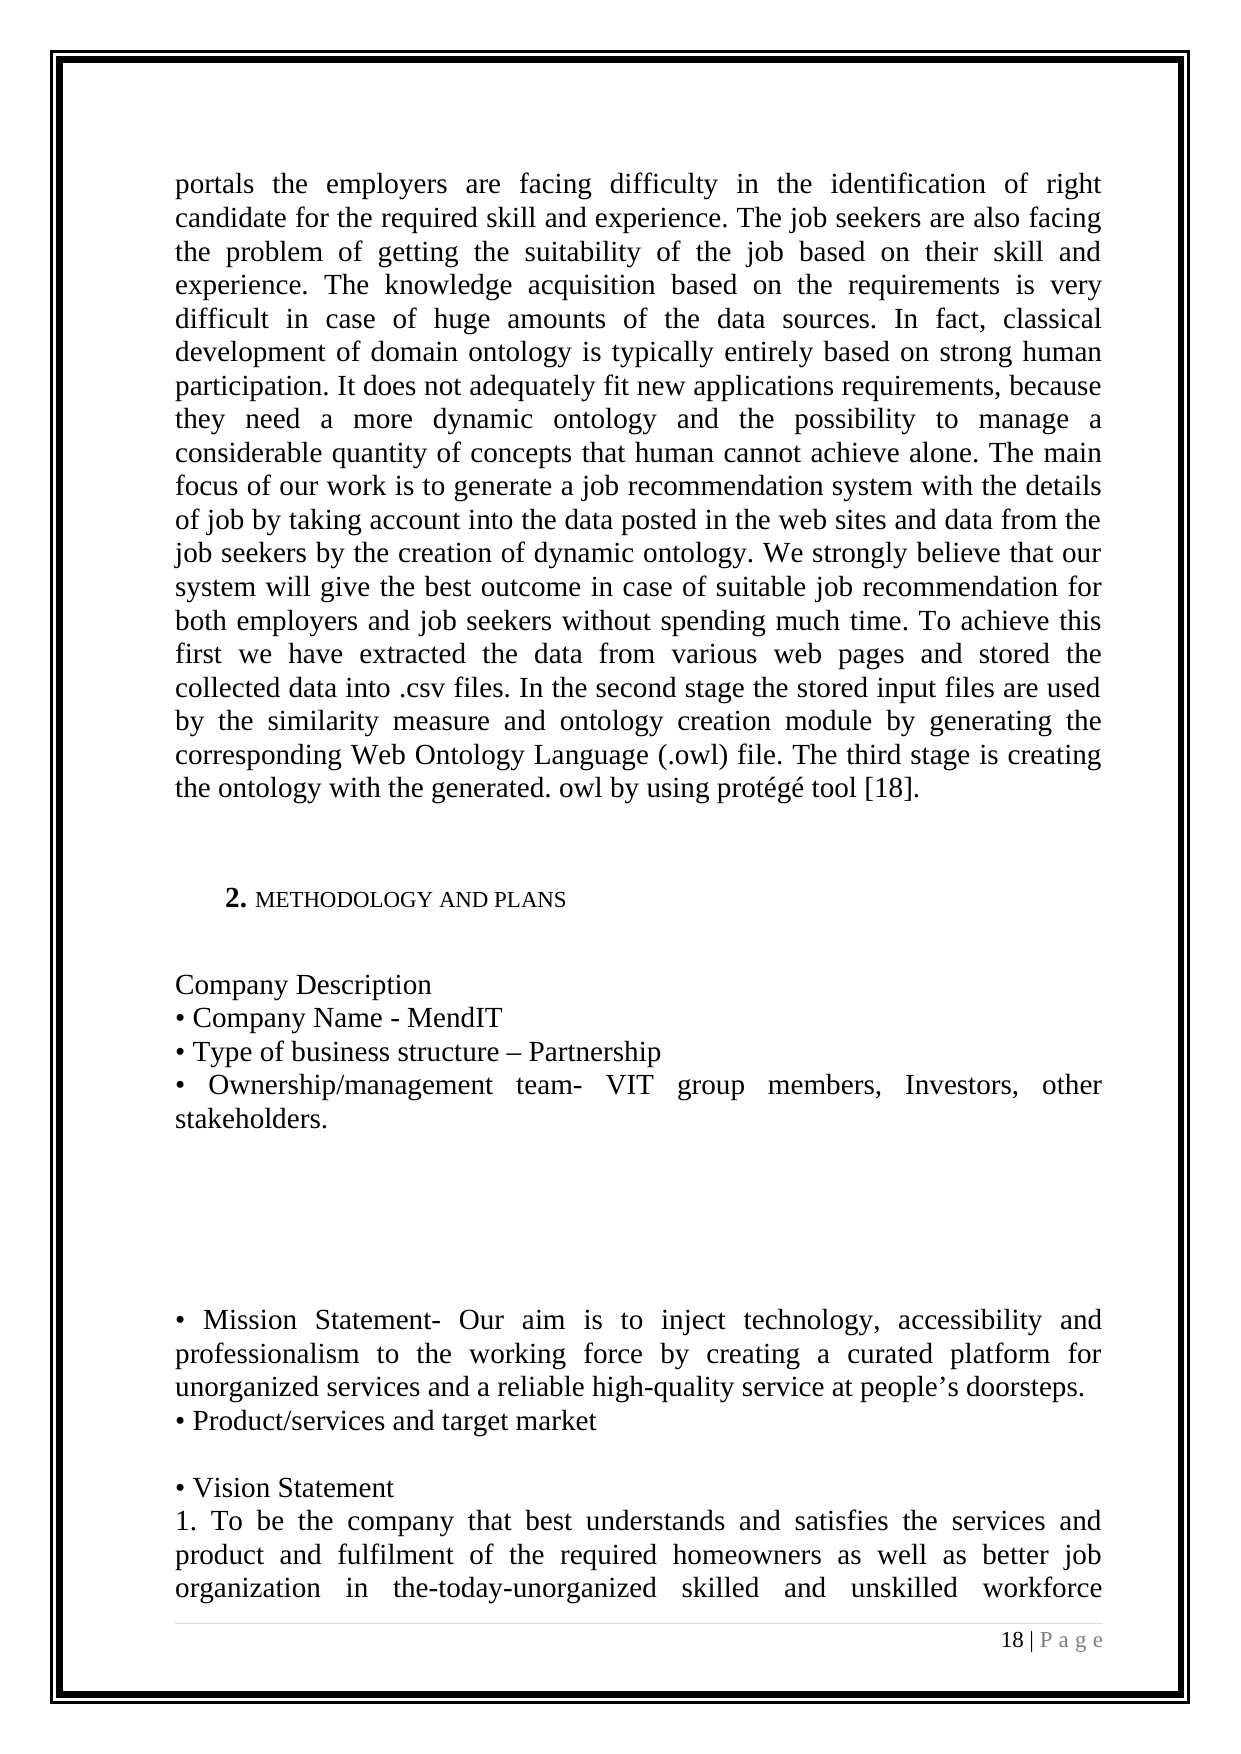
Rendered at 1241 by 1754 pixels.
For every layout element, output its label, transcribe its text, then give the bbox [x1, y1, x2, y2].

text • Type of business structure – Partnership [175, 1034, 1103, 1067]
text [175, 1503, 1103, 1604]
text • Product/services and target market [175, 1403, 1103, 1436]
text • Company Name - MendIT [175, 1000, 1103, 1034]
text • Vision Statement [175, 1470, 1103, 1503]
list METHODOLOGY AND PLANS [225, 881, 1103, 914]
text • Mission Statement- Our aim is to inject technology, accessibility and professionalism to the working force by creating a curated platform for unorganized services and a reliable high-quality service at people’s doorsteps. [175, 1302, 1103, 1403]
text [175, 167, 1103, 804]
text Company Description [175, 967, 1103, 1000]
text • Ownership/management team- VIT group members, Investors, other stakeholders. [175, 1067, 1103, 1134]
